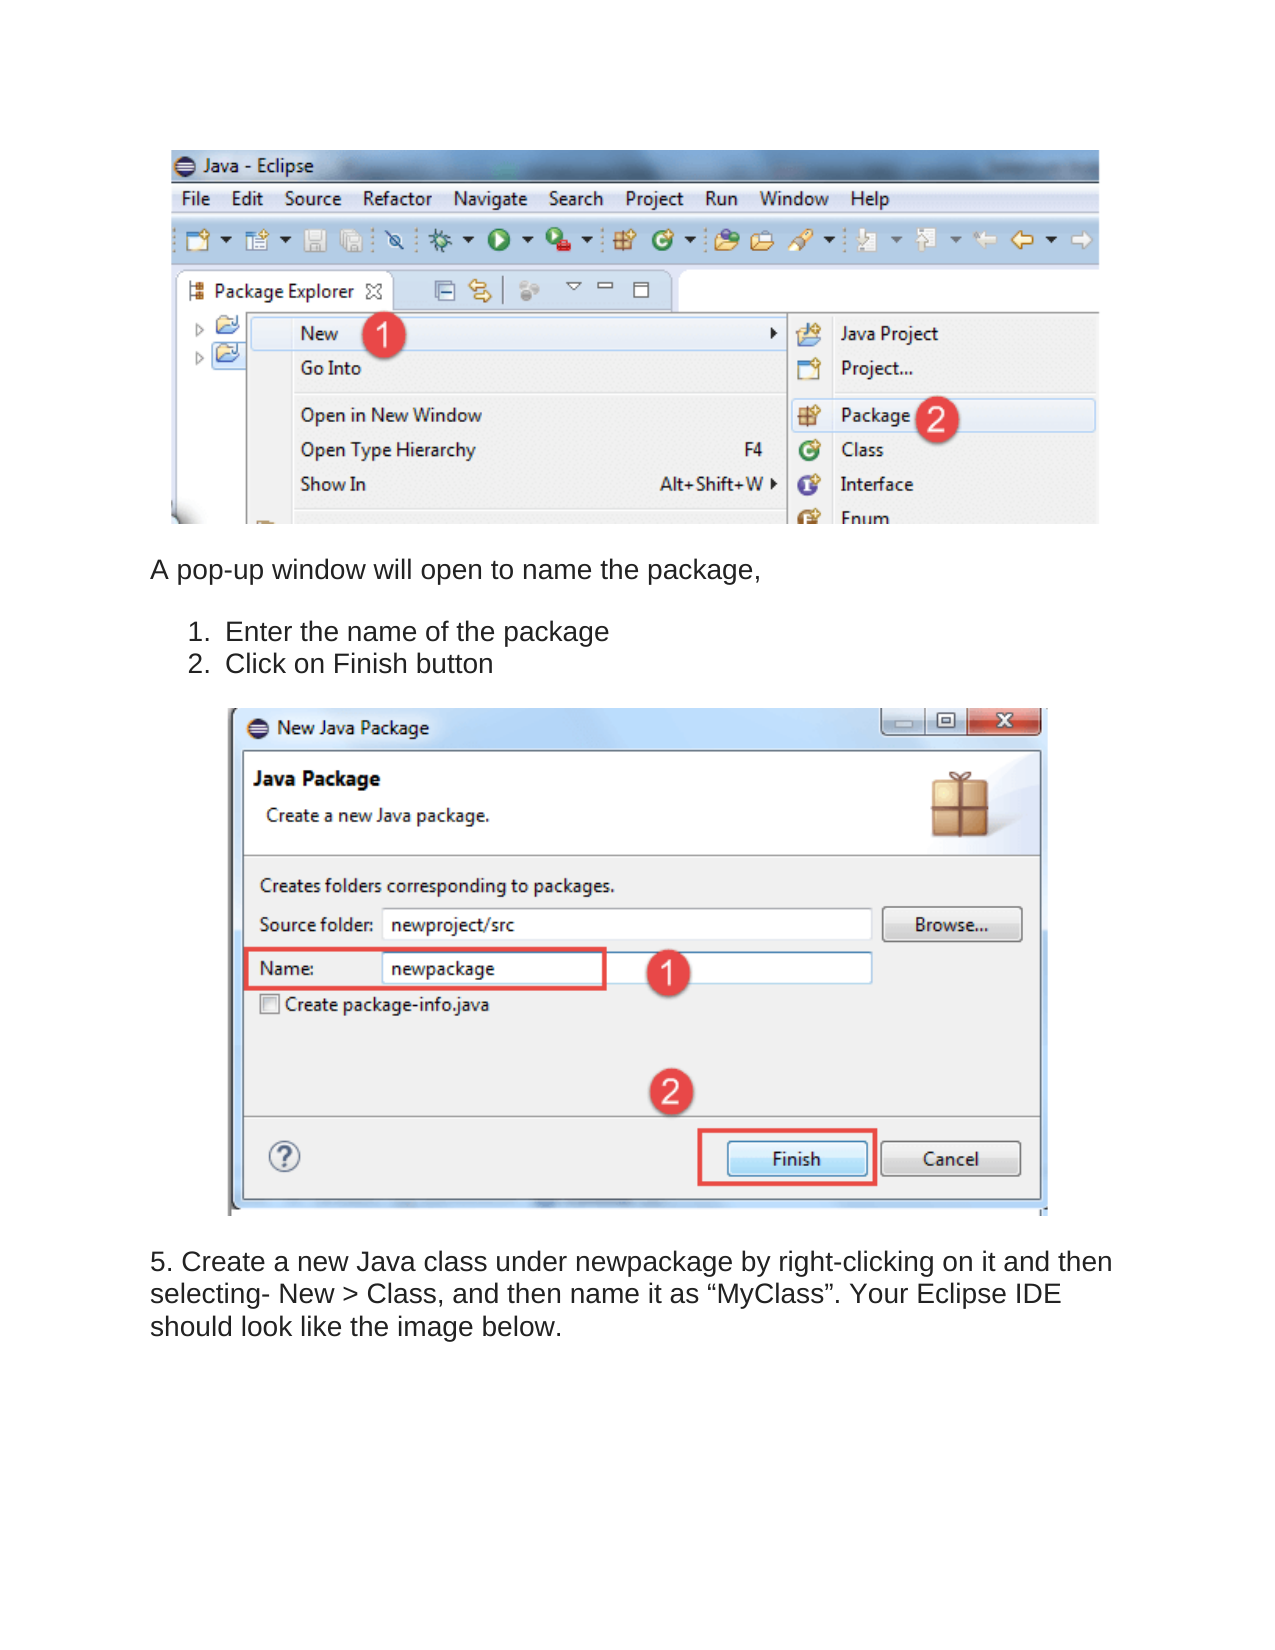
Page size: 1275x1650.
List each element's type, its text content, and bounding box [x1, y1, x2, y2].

list Enter the name of the package [187, 614, 1125, 647]
list Click on Finish button [187, 647, 1125, 679]
picture [227, 708, 1048, 1216]
text 5. Create a new Java class under newpackage by right-clicking on it and then selecting- New > Class, and then name it as “MyClass”. Your Eclipse IDE should look like the image below. [150, 1245, 1125, 1342]
picture [171, 150, 1104, 524]
text A pop-up window will open to name the package, [150, 553, 1125, 585]
